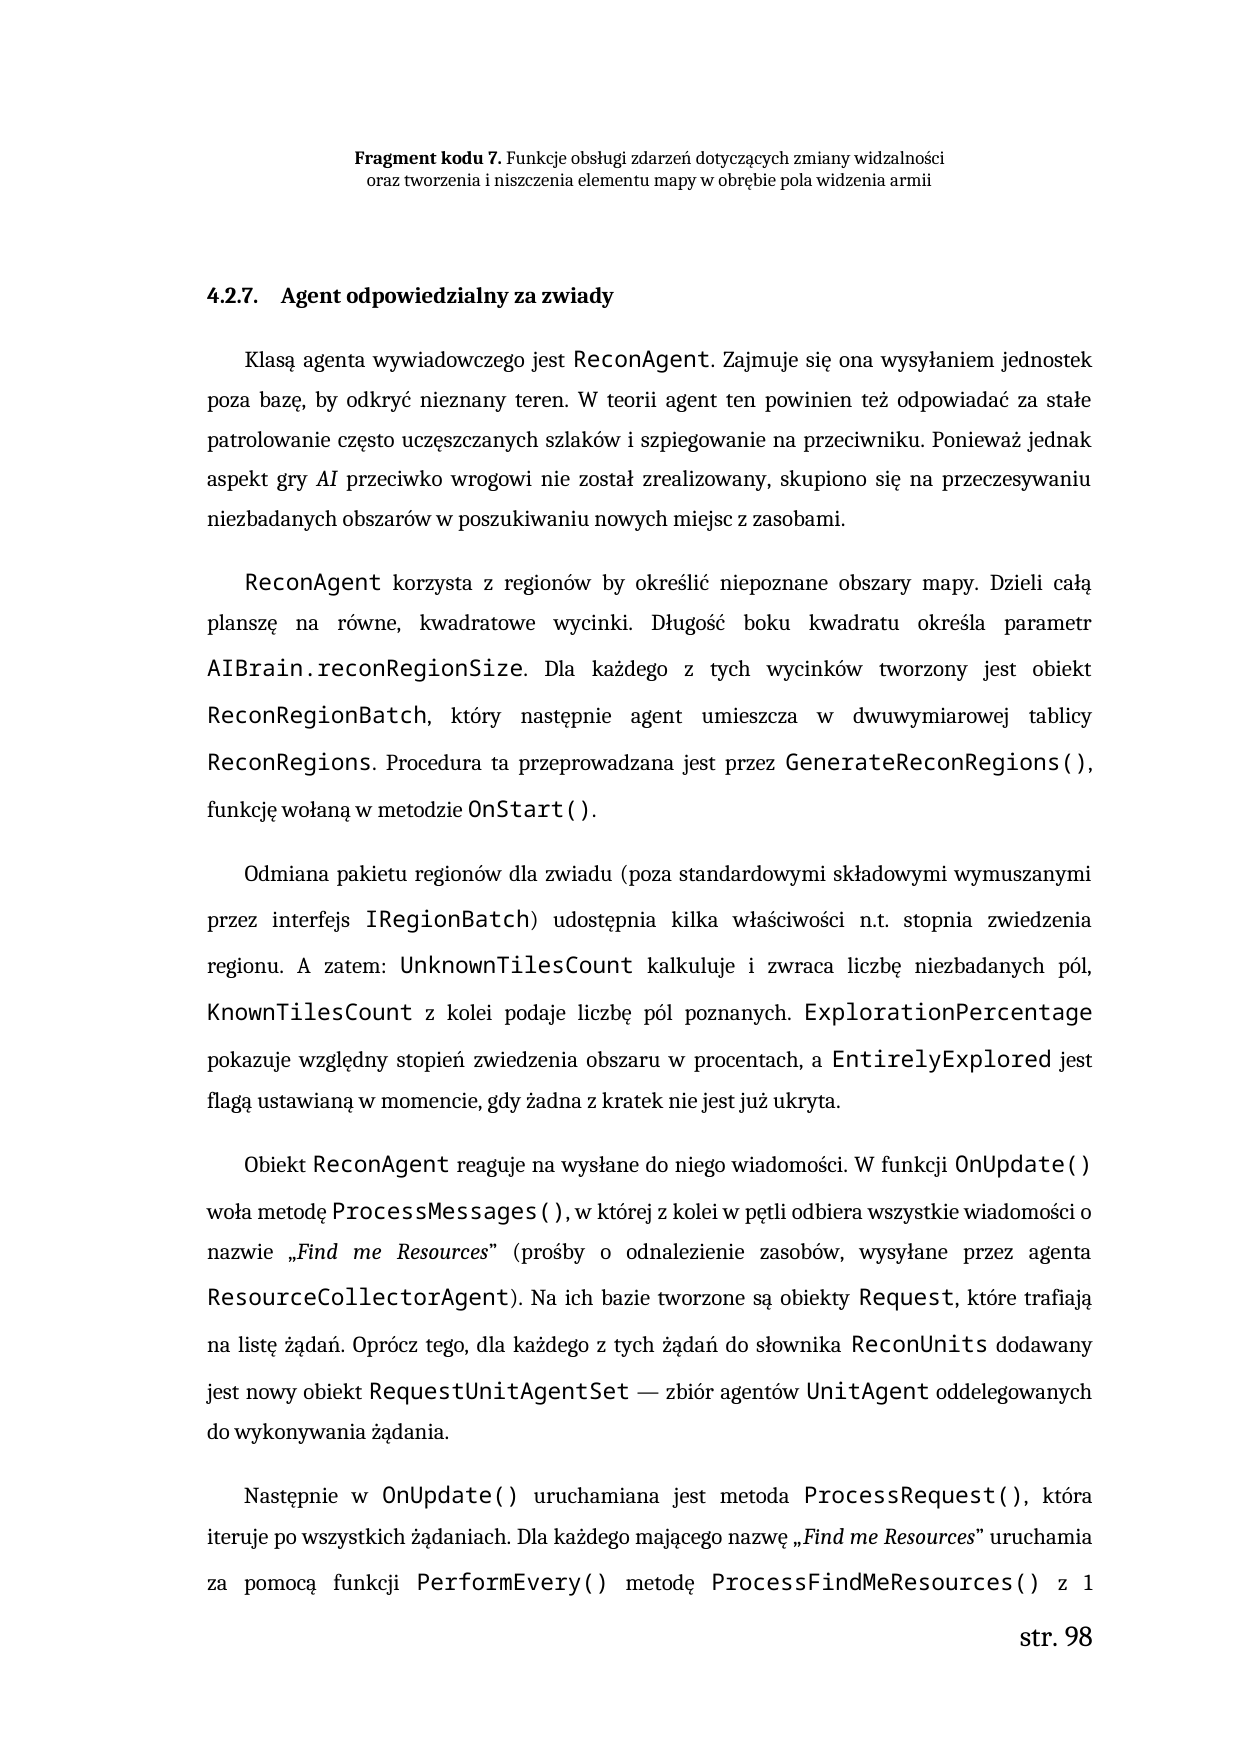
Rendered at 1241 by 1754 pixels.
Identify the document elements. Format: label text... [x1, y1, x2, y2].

text Odmiana pakietu regionów dla zwiadu (poza standardowymi składowymi wymuszanymi przez interfejs IRegionBatch) udostępnia kilka właściwości n.t. stopnia zwiedzenia regionu. A zatem: UnknownTilesCount kalkuluje i zwraca liczbę niezbadanych pól, KnownTilesCount z kolei podaje liczbę pól poznanych. ExplorationPercentage pokazuje względny stopień zwiedzenia obszaru w procentach, a EntirelyExplored jest flagą ustawianą w momencie, gdy żadna z kratek nie jest już ukryta. [207, 861, 1092, 1114]
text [207, 1479, 1092, 1597]
subtitle Agent odpowiedzialny za zwiady [207, 282, 1092, 309]
text Obiekt ReconAgent reaguje na wysłane do niego wiadomości. W funkcji OnUpdate() woła metodę ProcessMessages(), w której z kolei w pętli odbiera wszystkie wiadomości o nazwie „Find me Resources” (prośby o odnalezienie zasobów, wysyłane przez agenta ResourceCollectorAgent). Na ich bazie tworzone są obiekty Request, które trafiają na listę żądań. Oprócz tego, dla każdego z tych żądań do słownika ReconUnits dodawany jest nowy obiekt RequestUnitAgentSet — zbiór agentów UnitAgent oddelegowanych do wykonywania żądania. [207, 1148, 1092, 1446]
text ReconAgent korzysta z regionów by określić niepoznane obszary mapy. Dzieli całą planszę na równe, kwadratowe wycinki. Długość boku kwadratu określa parametr AIBrain.reconRegionSize. Dla każdego z tych wycinków tworzony jest obiekt ReconRegionBatch, który następnie agent umieszcza w dwuwymiarowej tablicy ReconRegions. Procedura ta przeprowadzana jest przez GenerateReconRegions(), funkcję wołaną w metodzie OnStart(). [207, 566, 1092, 824]
text Klasą agenta wywiadowczego jest ReconAgent. Zajmuje się ona wysyłaniem jednostek poza bazę, by odkryć nieznany teren. W teorii agent ten powinien też odpowiadać za stałe patrolowanie często uczęszczanych szlaków i szpiegowanie na przeciwniku. Ponieważ jednak aspekt gry AI przeciwko wrogowi nie został zrealizowany, skupiono się na przeczesywaniu niezbadanych obszarów w poszukiwaniu nowych miejsc z zasobami. [207, 343, 1092, 532]
